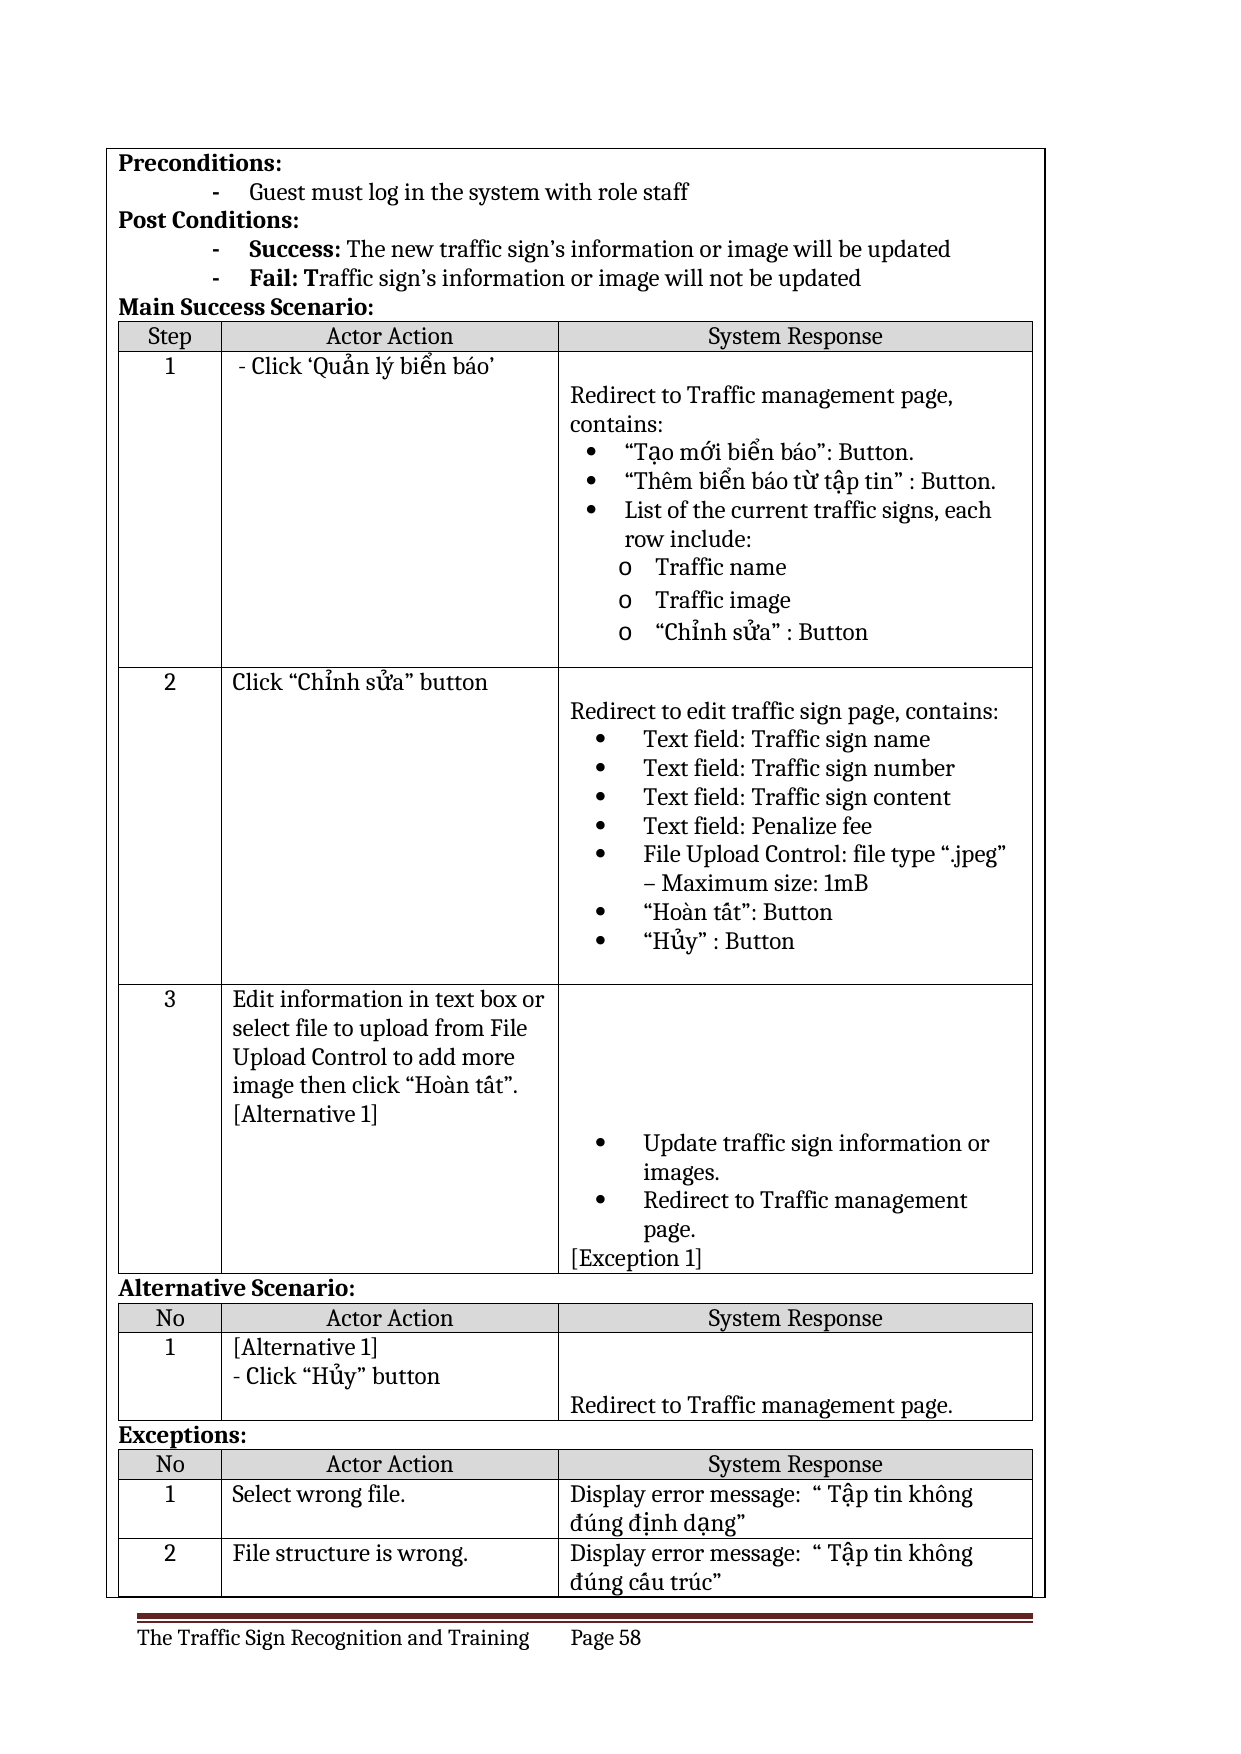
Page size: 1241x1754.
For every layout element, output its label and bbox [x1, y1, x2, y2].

table_cell [107, 149, 1044, 1597]
